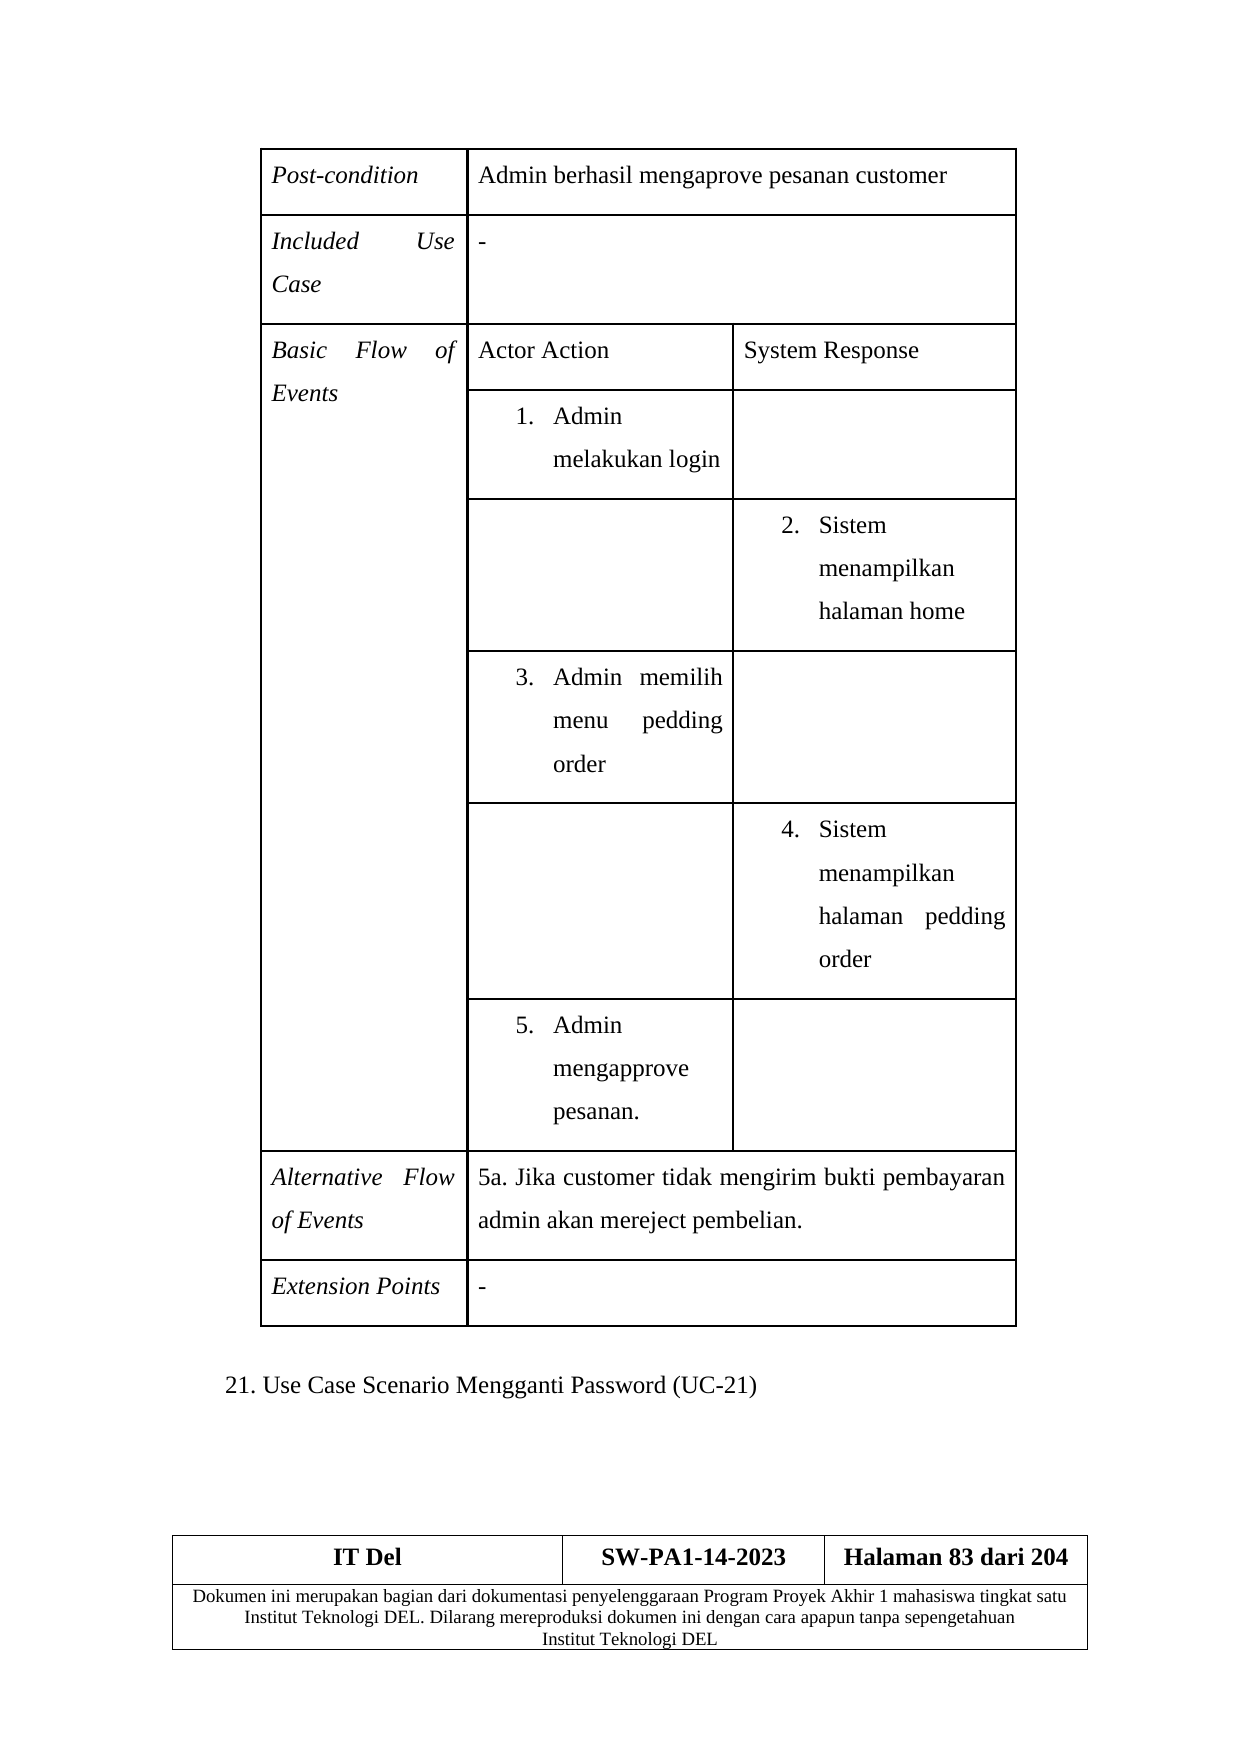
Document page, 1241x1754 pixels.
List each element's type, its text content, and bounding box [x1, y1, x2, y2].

table_cell Admin melakukan login [469, 391, 732, 498]
table_cell System Response [734, 325, 1015, 389]
list Use Case Scenario Mengganti Password (UC-21) [225, 1370, 1092, 1398]
table_cell Alternative Flow of Events [262, 1152, 466, 1259]
table_cell [469, 500, 732, 650]
table_cell Extension Points [262, 1261, 466, 1324]
table_cell - [469, 216, 1015, 323]
table_cell Sistem menampilkan halaman home [734, 500, 1015, 650]
table_cell Included Use Case [262, 216, 466, 323]
table_cell [734, 391, 1015, 498]
table_cell Actor Action [469, 325, 732, 389]
table_cell [469, 804, 732, 997]
table_cell Basic Flow of Events [262, 325, 466, 1149]
table_cell Admin memilih menu pedding order [469, 652, 732, 802]
table_cell [734, 652, 1015, 802]
table_cell Sistem menampilkan halaman pedding order [734, 804, 1015, 997]
table_cell [734, 1000, 1015, 1149]
table_cell Post-condition [262, 150, 466, 214]
table_cell - [469, 1261, 1015, 1324]
table_cell Admin berhasil mengaprove pesanan customer [469, 150, 1015, 214]
table_cell Admin mengapprove pesanan. [469, 1000, 732, 1149]
table_cell 5a. Jika customer tidak mengirim bukti pembayaran admin akan mereject pembelian. [469, 1152, 1015, 1259]
